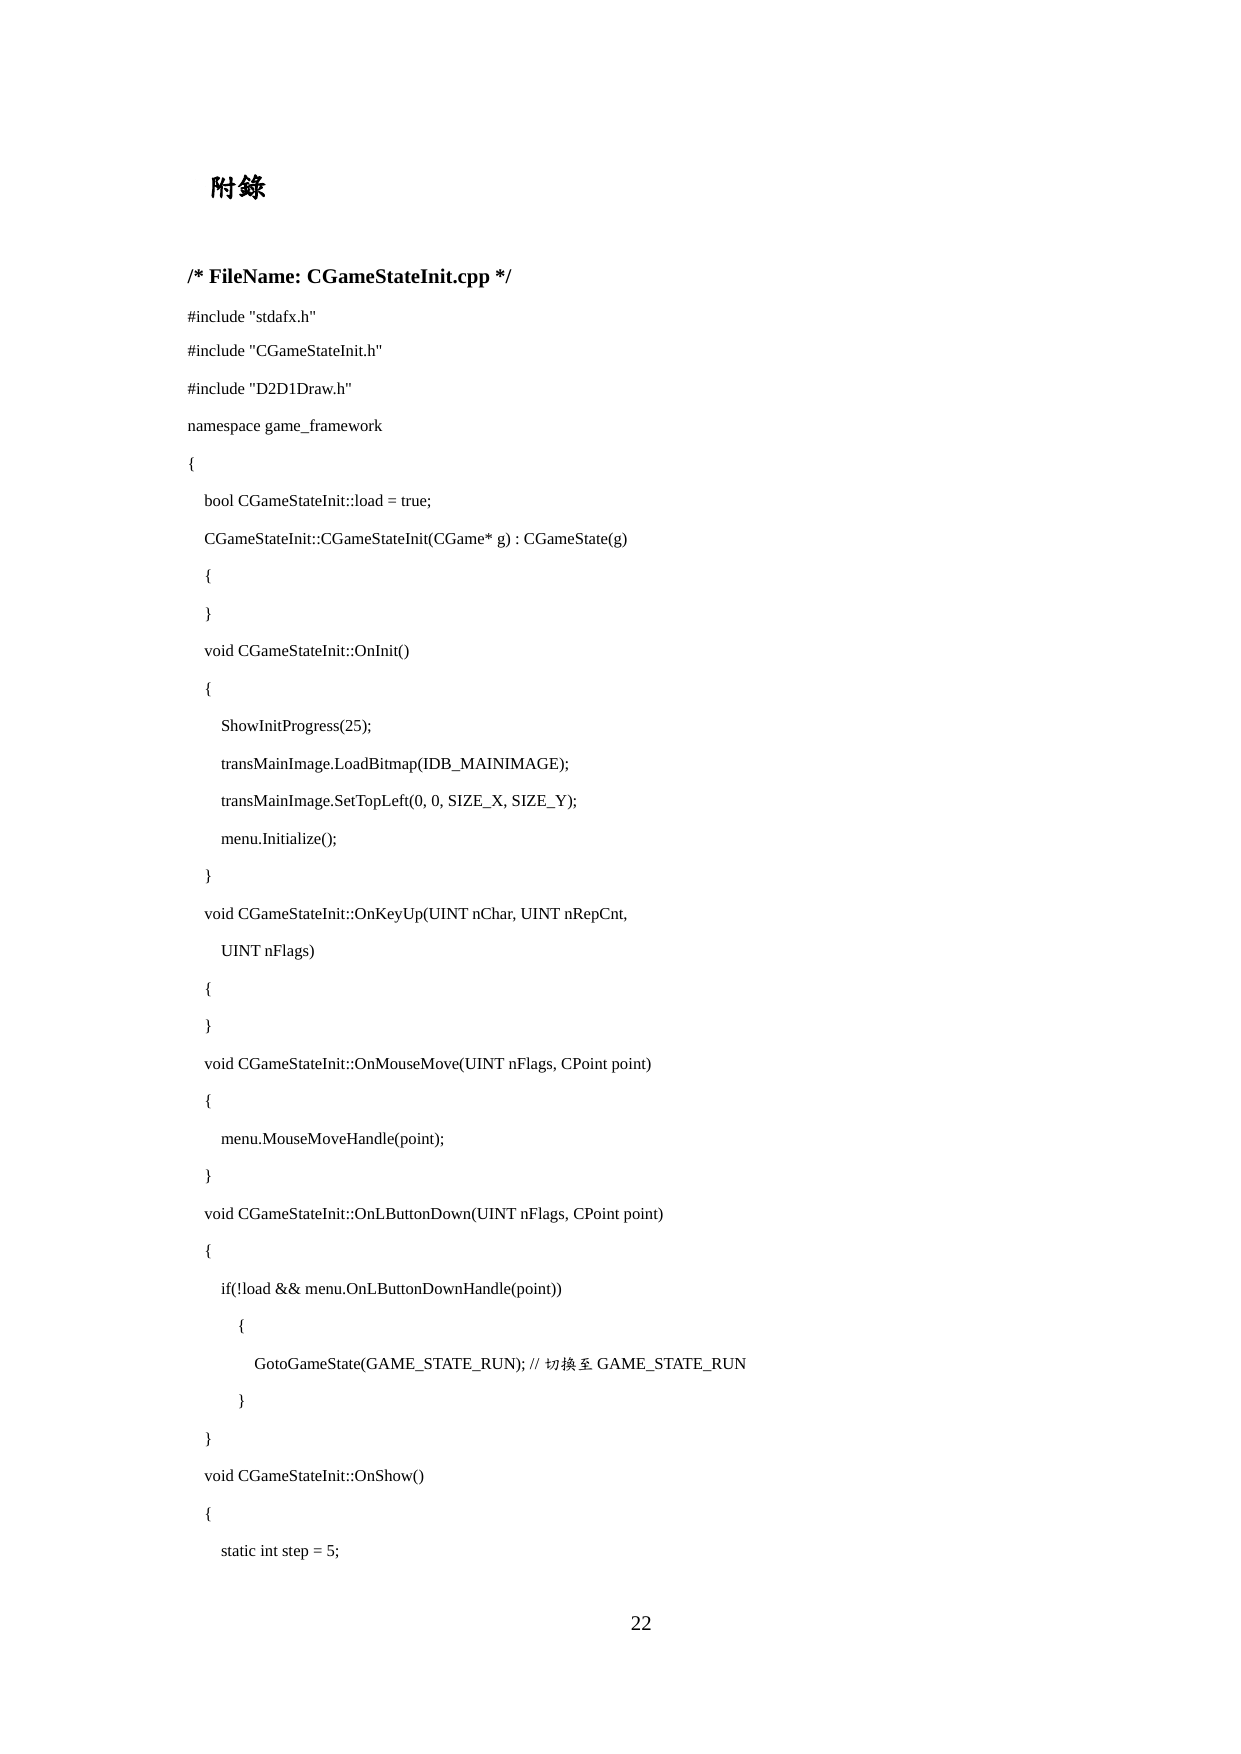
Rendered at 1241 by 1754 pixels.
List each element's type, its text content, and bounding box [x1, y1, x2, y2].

text void CGameStateInit::OnInit() [187, 632, 1053, 669]
text /* FileName: CGameStateInit.cpp */ [187, 257, 1053, 294]
text void CGameStateInit::OnLButtonDown(UINT nFlags, CPoint point) [187, 1194, 1053, 1232]
text CGameStateInit::CGameStateInit(CGame* g) : CGameState(g) [187, 519, 1053, 557]
text 附錄 [187, 164, 1053, 202]
text } [187, 1007, 1053, 1044]
text menu.MouseMoveHandle(point); [187, 1119, 1053, 1157]
text { [187, 1307, 1053, 1344]
text GotoGameState(GAME_STATE_RUN); // 切換至GAME_STATE_RUN [187, 1344, 1053, 1382]
text { [187, 669, 1053, 707]
text ﻿#include "stdafx.h" [187, 294, 1053, 332]
text void CGameStateInit::OnKeyUp(UINT nChar, UINT nRepCnt, [187, 894, 1053, 932]
text { [187, 1232, 1053, 1269]
text #include "D2D1Draw.h" [187, 369, 1053, 407]
text ShowInitProgress(25); [187, 707, 1053, 744]
text } [187, 1382, 1053, 1419]
text { [187, 969, 1053, 1007]
text bool CGameStateInit::load = true; [187, 482, 1053, 519]
text } [187, 1419, 1053, 1457]
text void CGameStateInit::OnShow() [187, 1457, 1053, 1494]
text } [187, 857, 1053, 894]
text transMainImage.LoadBitmap(IDB_MAINIMAGE); [187, 744, 1053, 782]
text menu.Initialize(); [187, 819, 1053, 857]
text #include "CGameStateInit.h" [187, 332, 1053, 369]
text } [187, 1157, 1053, 1194]
text namespace game_framework [187, 407, 1053, 444]
text { [187, 557, 1053, 594]
text void CGameStateInit::OnMouseMove(UINT nFlags, CPoint point) [187, 1044, 1053, 1082]
text { [187, 1494, 1053, 1532]
text if(!load && menu.OnLButtonDownHandle(point)) [187, 1269, 1053, 1307]
text } [187, 594, 1053, 632]
text transMainImage.SetTopLeft(0, 0, SIZE_X, SIZE_Y); [187, 782, 1053, 819]
text static int step = 5; [187, 1532, 1053, 1569]
text UINT nFlags) [187, 932, 1053, 969]
text { [187, 444, 1053, 482]
text { [187, 1082, 1053, 1119]
